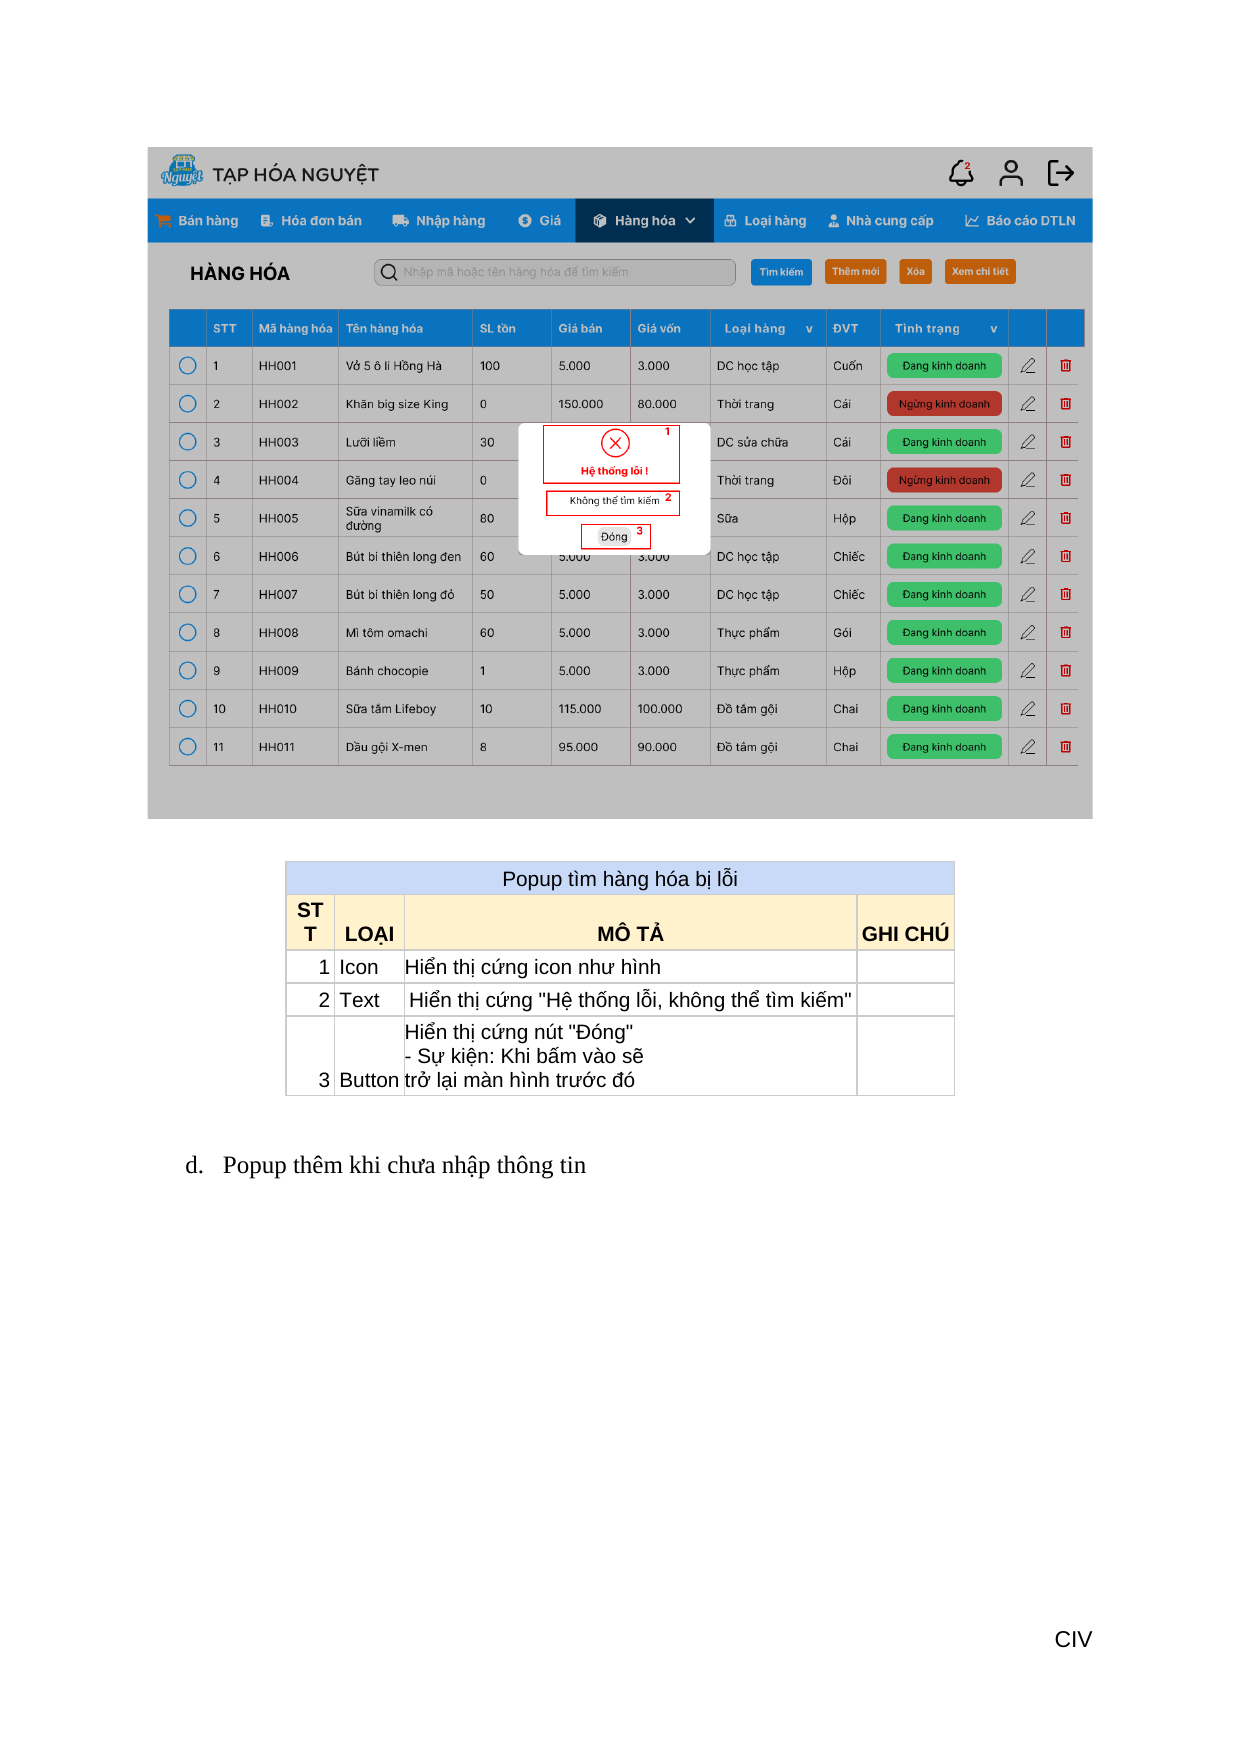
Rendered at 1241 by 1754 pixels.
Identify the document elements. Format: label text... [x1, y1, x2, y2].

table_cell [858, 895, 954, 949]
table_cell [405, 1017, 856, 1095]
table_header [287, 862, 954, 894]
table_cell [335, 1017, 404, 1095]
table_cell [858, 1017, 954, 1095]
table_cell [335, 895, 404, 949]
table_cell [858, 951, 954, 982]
picture [147, 147, 1093, 820]
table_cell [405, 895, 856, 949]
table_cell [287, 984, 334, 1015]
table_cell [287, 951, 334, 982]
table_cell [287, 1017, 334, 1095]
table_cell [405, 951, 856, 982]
list Popup thêm khi chưa nhập thông tin [185, 1150, 1092, 1179]
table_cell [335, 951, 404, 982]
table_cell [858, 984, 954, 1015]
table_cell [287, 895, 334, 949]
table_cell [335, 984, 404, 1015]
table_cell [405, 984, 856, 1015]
